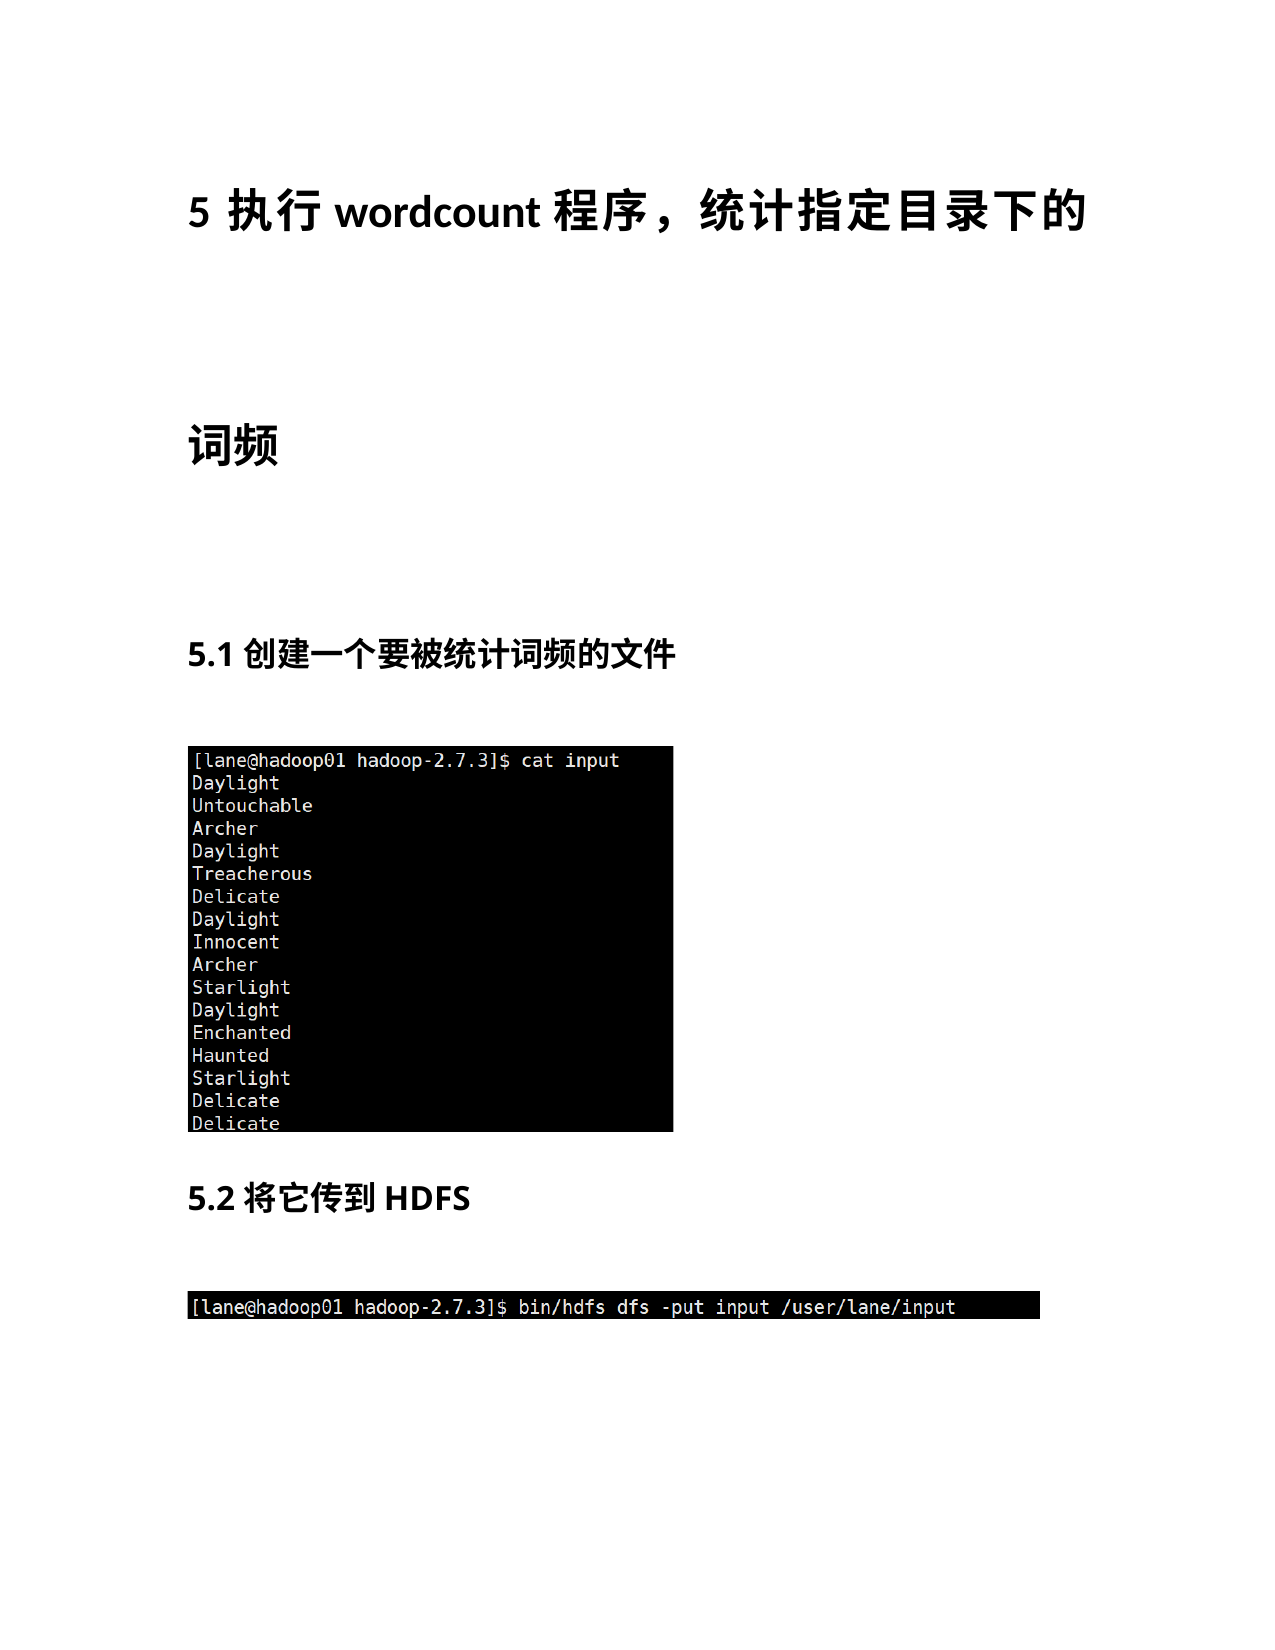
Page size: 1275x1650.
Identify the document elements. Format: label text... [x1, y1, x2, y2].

subtitle 5 执行wordcount程序，统计指定目录下的词频 [187, 159, 1087, 491]
subtitle 5.2 将它传到HDFS [187, 1163, 1087, 1228]
subtitle 5.1 创建一个要被统计词频的文件 [187, 619, 1087, 684]
picture [187, 1291, 1040, 1319]
picture [187, 746, 674, 1132]
